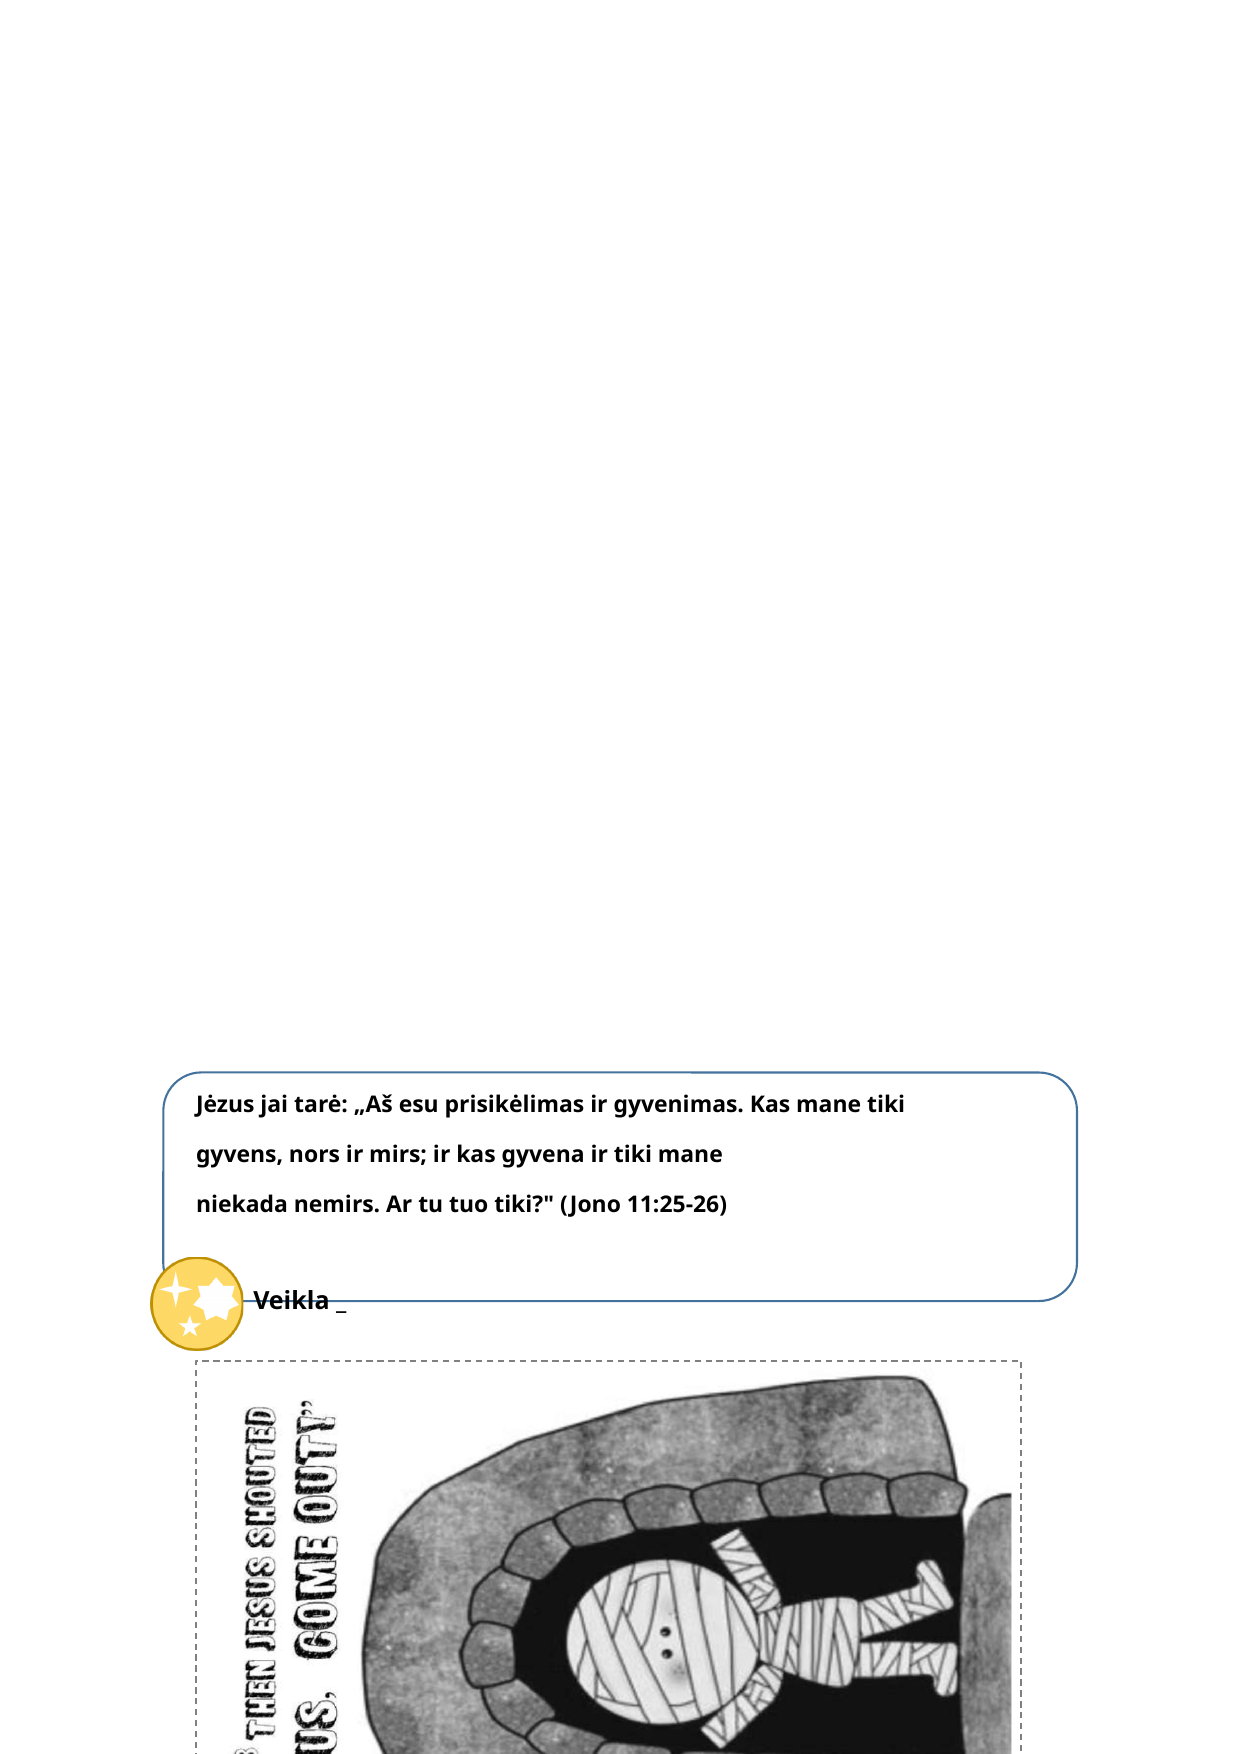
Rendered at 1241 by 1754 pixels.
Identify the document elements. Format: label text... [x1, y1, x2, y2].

text gyvens, nors ir mirs; ir kas gyvena ir tiki mane [150, 1138, 1090, 1169]
picture [150, 1257, 244, 1351]
text Jėzus jai tarė: „Aš esu prisikėlimas ir gyvenimas. Kas mane tiki [150, 1088, 1090, 1119]
picture [198, 1362, 1020, 1754]
text Veikla _ [244, 1283, 1090, 1317]
text niekada nemirs. Ar tu tuo tiki?" (Jono 11:25-26) [150, 1188, 1090, 1220]
